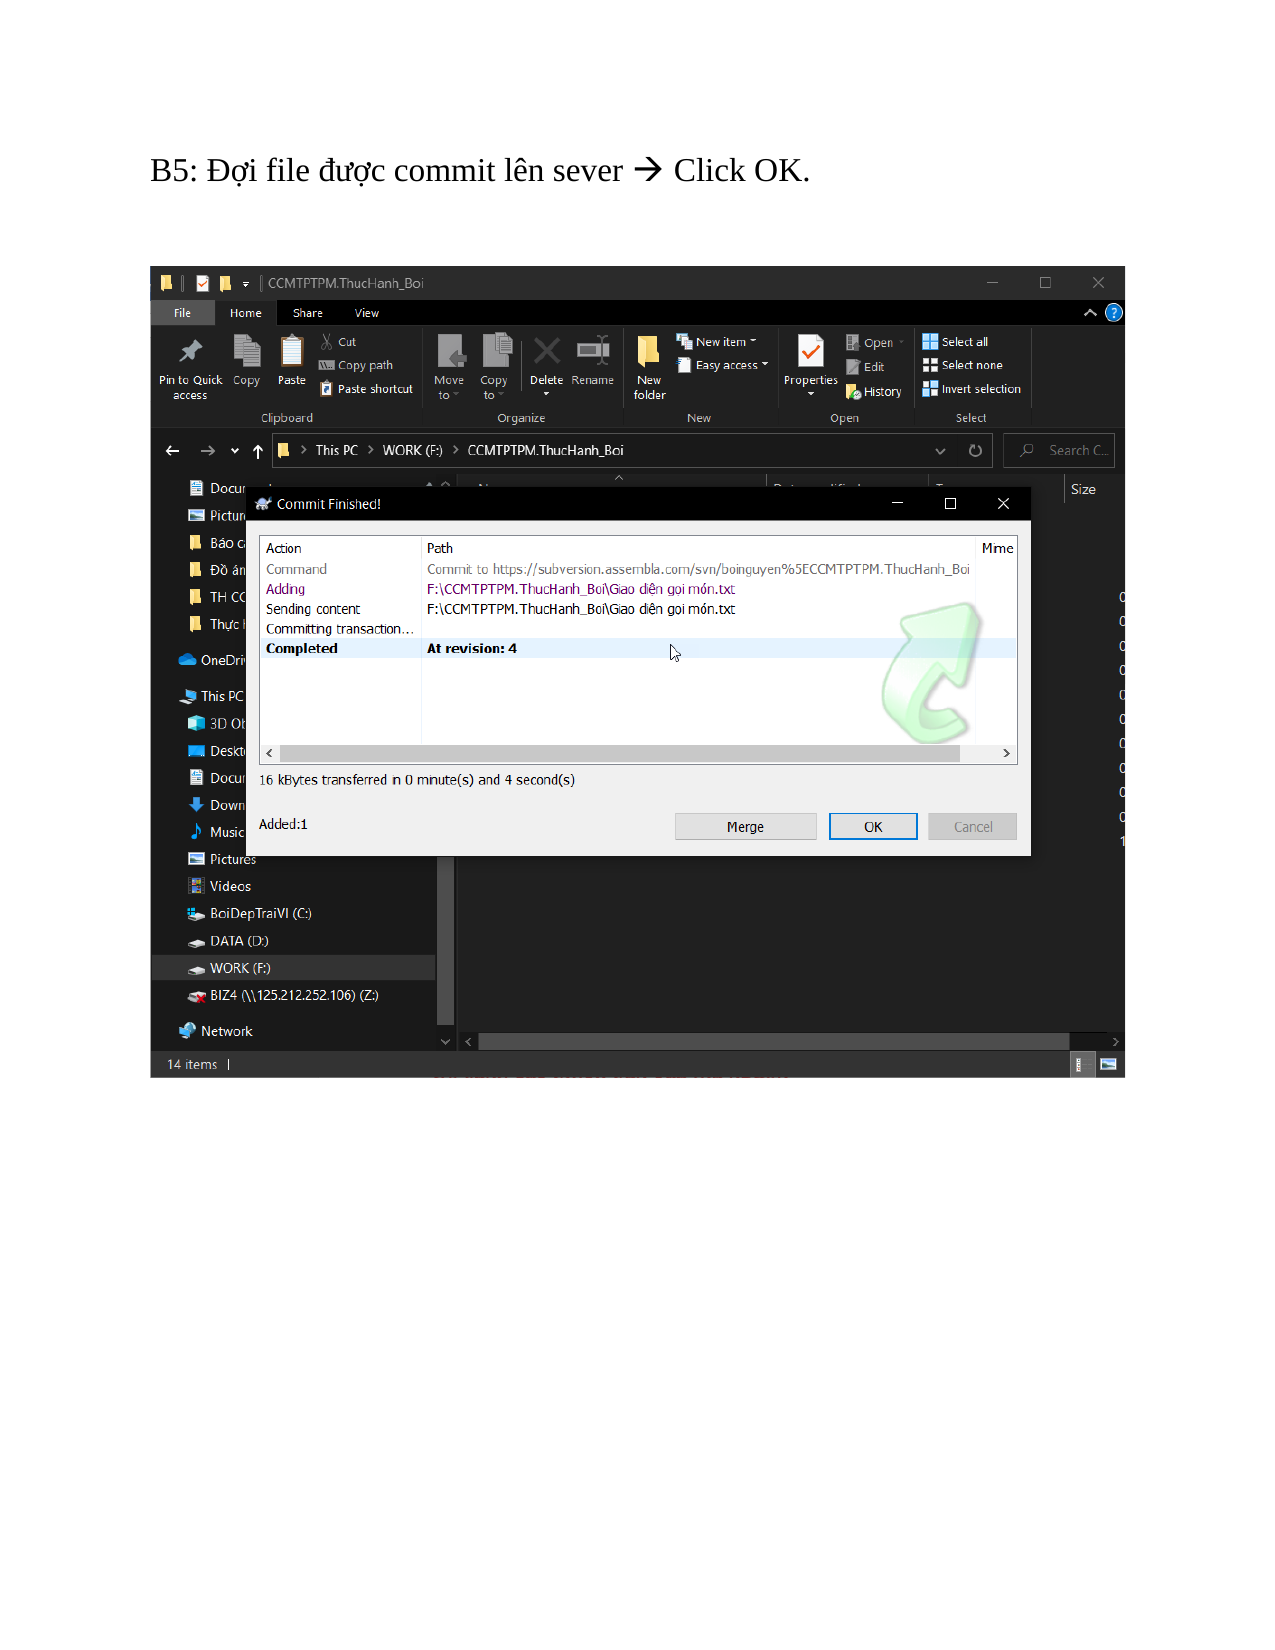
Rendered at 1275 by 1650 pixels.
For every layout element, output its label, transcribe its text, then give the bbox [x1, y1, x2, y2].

text B5: Đợi file được commit lên sever Click OK. [150, 150, 1125, 188]
picture [150, 266, 1125, 1078]
